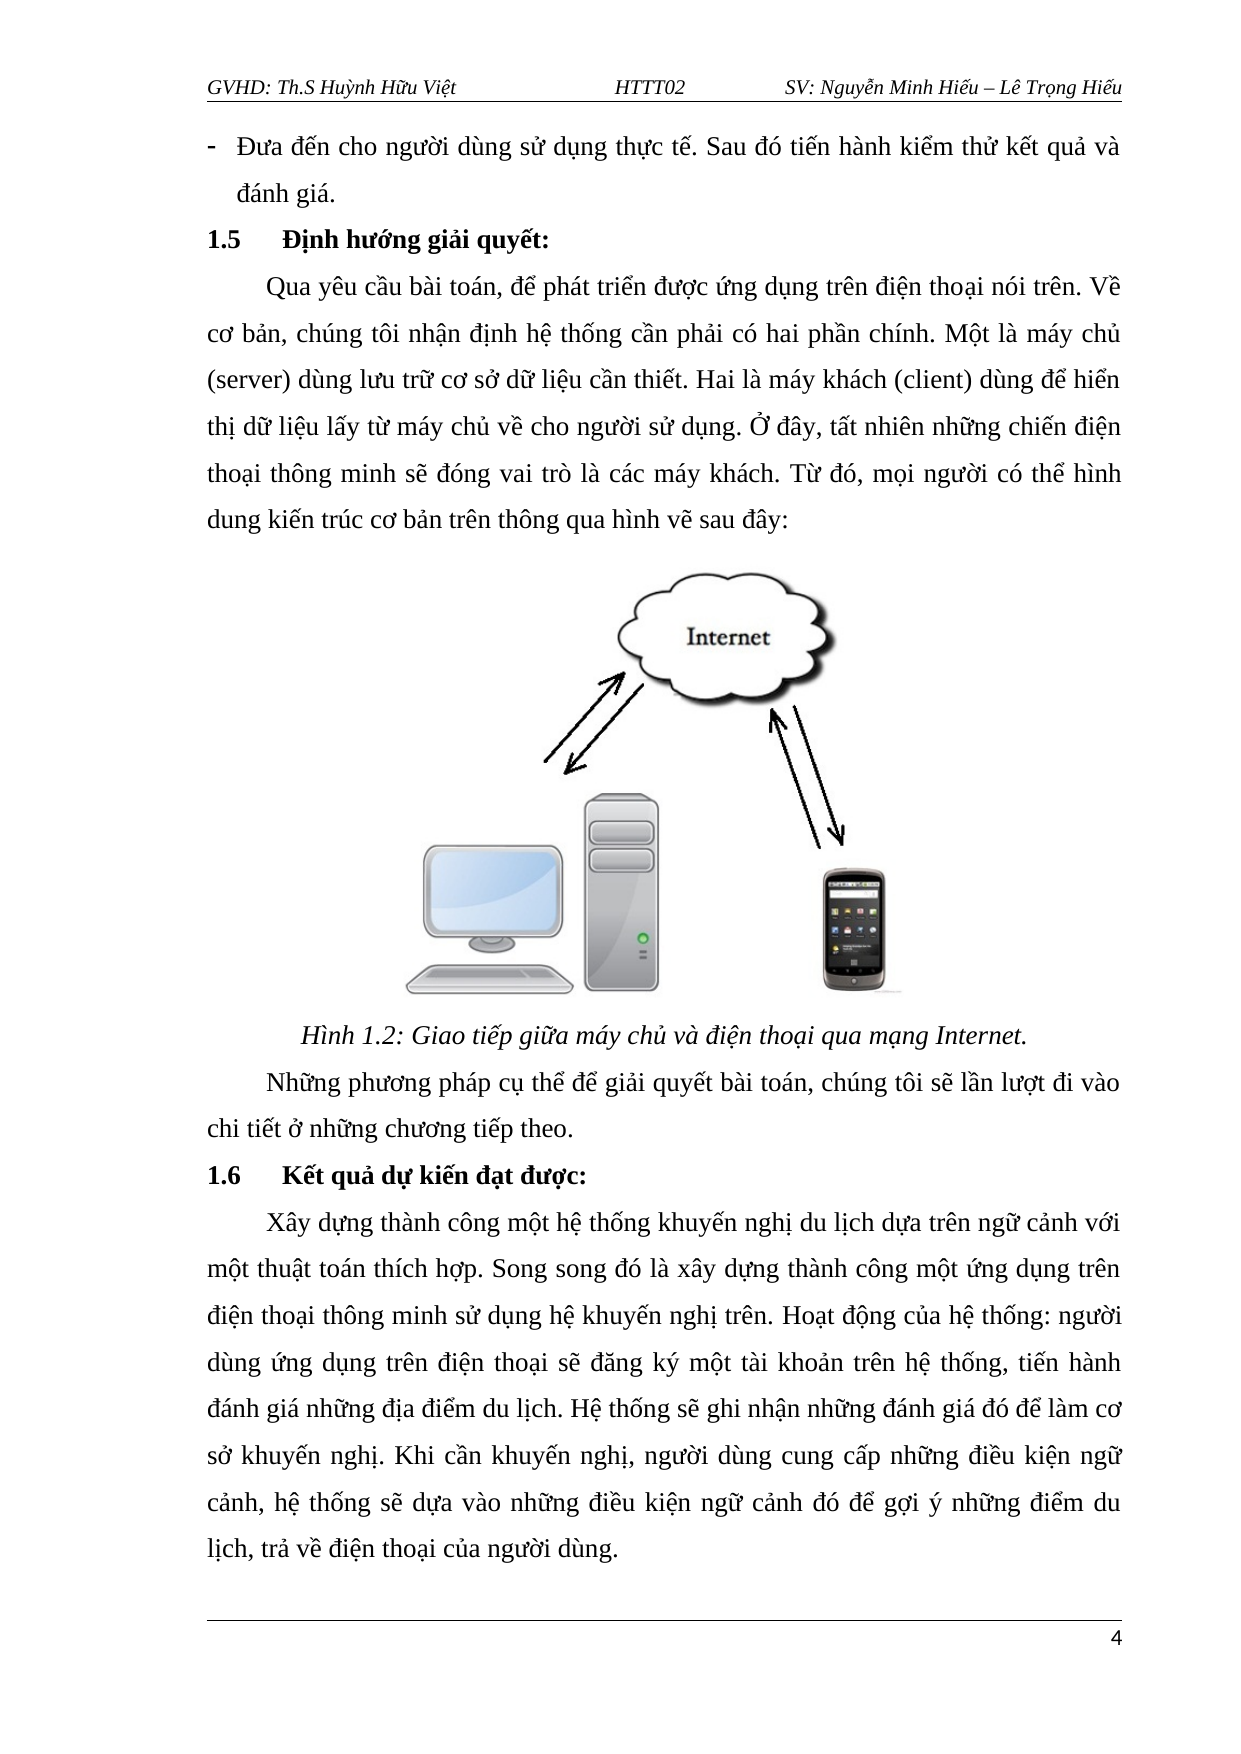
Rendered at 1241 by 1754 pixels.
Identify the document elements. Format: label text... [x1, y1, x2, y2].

text Xây dựng thành công một hệ thống khuyến nghị du lịch dựa trên ngữ cảnh với một thuật toán thích hợp. Song song đó là xây dựng thành công một ứng dụng trên điện thoại thông minh sử dụng hệ khuyến nghị trên. Hoạt động của hệ thống: người dùng ứng dụng trên điện thoại sẽ đăng ký một tài khoản trên hệ thống, tiến hành đánh giá những địa điểm du lịch. Hệ thống sẽ ghi nhận những đánh giá đó để làm cơ sở khuyến nghị. Khi cần khuyến nghị, người dùng cung cấp những điều kiện ngữ cảnh, hệ thống sẽ dựa vào những điều kiện ngữ cảnh đó để gợi ý những điểm du lịch, trả về điện thoại của người dùng. [207, 1206, 1122, 1563]
text Qua yêu cầu bài toán, để phát triển được ứng dụng trên điện thoại nói trên. Về cơ bản, chúng tôi nhận định hệ thống cần phải có hai phần chính. Một là máy chủ (server) dùng lưu trữ cơ sở dữ liệu cần thiết. Hai là máy khách (client) dùng để hiển thị dữ liệu lấy từ máy chủ về cho người sử dụng. Ở đây, tất nhiên những chiến điện thoại thông minh sẽ đóng vai trò là các máy khách. Từ đó, mọi người có thể hình dung kiến trúc cơ bản trên thông qua hình vẽ sau đây: [207, 270, 1122, 535]
picture [395, 550, 934, 1005]
text Những phương pháp cụ thể để giải quyết bài toán, chúng tôi sẽ lần lượt đi vào chi tiết ở những chương tiếp theo. [207, 1066, 1122, 1143]
subtitle Định hướng giải quyết: [207, 224, 1122, 255]
list Đưa đến cho người dùng sử dụng thực tế. Sau đó tiến hành kiểm thử kết quả và đánh giá. [207, 130, 1122, 208]
subtitle Kết quả dự kiến đạt được: [207, 1159, 1122, 1190]
text Hình 1.2: Giao tiếp giữa máy chủ và điện thoại qua mạng Internet. [207, 1019, 1122, 1050]
